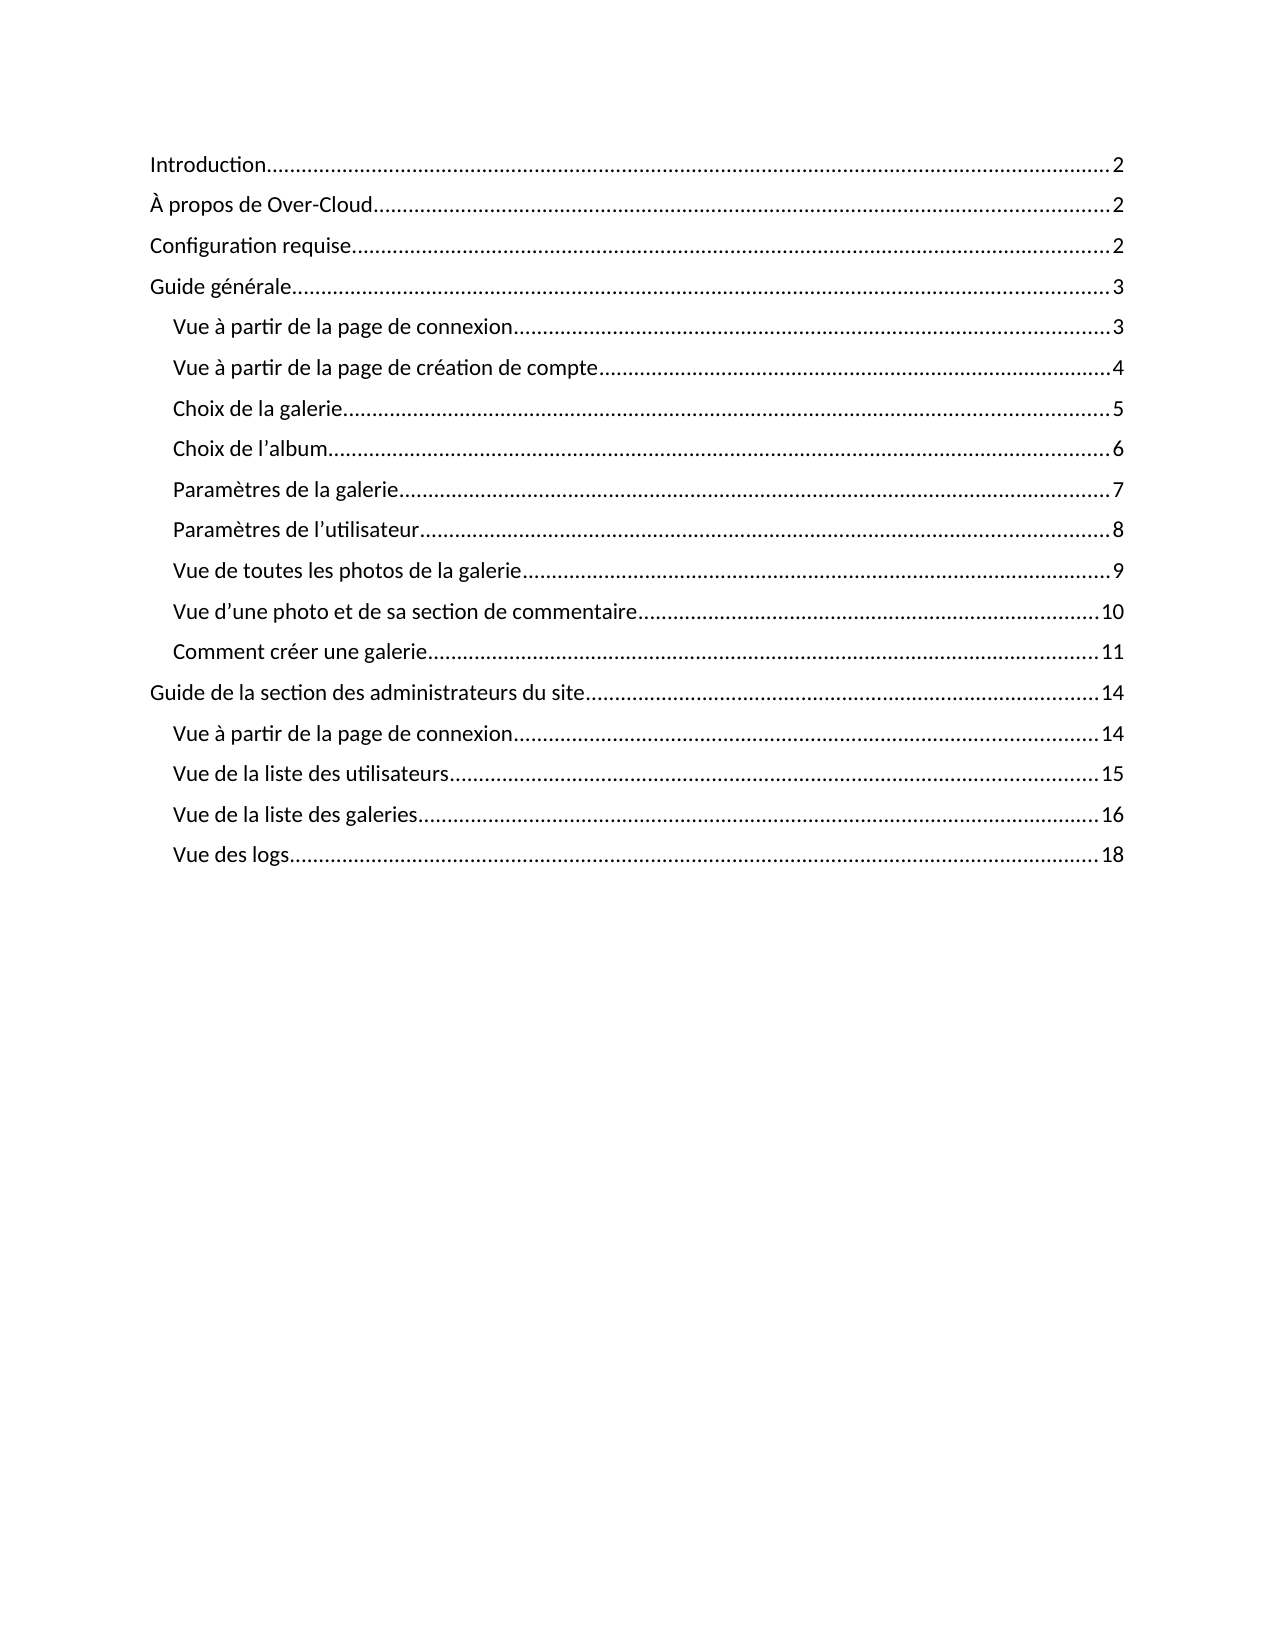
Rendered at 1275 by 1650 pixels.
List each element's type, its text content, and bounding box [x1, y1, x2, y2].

text Introduction 2 [150, 150, 1125, 178]
text Vue à partir de la page de connexion 3 [173, 312, 1125, 341]
text Vue à partir de la page de création de compte 4 [173, 353, 1125, 381]
text Choix de l’album 6 [173, 434, 1125, 462]
text Vue de toutes les photos de la galerie 9 [173, 556, 1125, 584]
text Paramètres de l’utilisateur 8 [173, 516, 1125, 544]
text Paramètres de la galerie 7 [173, 475, 1125, 503]
text Comment créer une galerie 11 [173, 637, 1125, 666]
text Guide de la section des administrateurs du site 14 [150, 678, 1125, 706]
text Vue de la liste des utilisateurs 15 [173, 759, 1125, 787]
text Vue des logs 18 [173, 841, 1125, 869]
text Configuration requise 2 [150, 231, 1125, 259]
text Vue à partir de la page de connexion 14 [173, 719, 1125, 747]
text Vue de la liste des galeries 16 [173, 800, 1125, 828]
text Vue d’une photo et de sa section de commentaire 10 [173, 597, 1125, 625]
text À propos de Over-Cloud 2 [150, 191, 1125, 219]
text Guide générale 3 [150, 272, 1125, 300]
text Choix de la galerie 5 [173, 394, 1125, 422]
